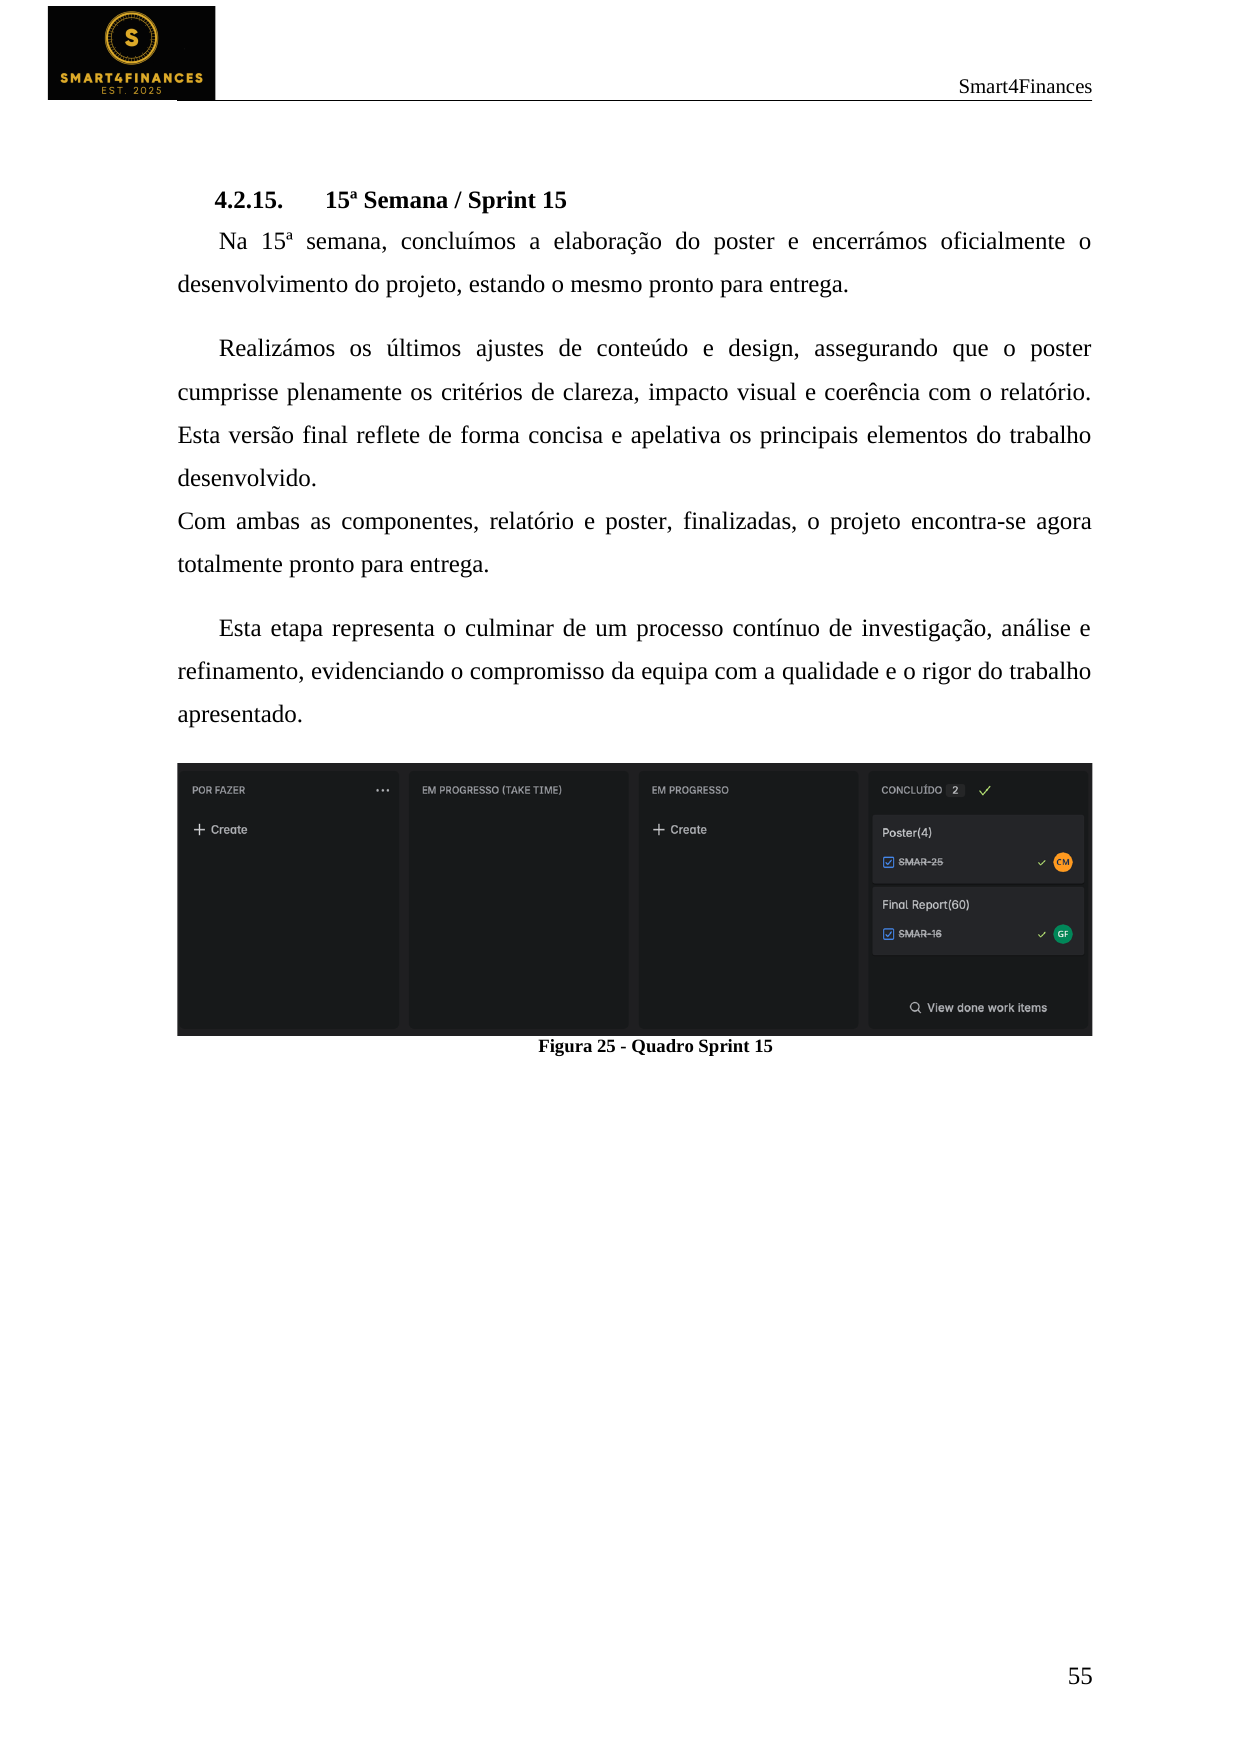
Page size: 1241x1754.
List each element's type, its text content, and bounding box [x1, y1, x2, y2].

text Realizámos os últimos ajustes de conteúdo e design, assegurando que o poster cumprisse plenamente os critérios de clareza, impacto visual e coerência com o relatório. Esta versão final reflete de forma concisa e apelativa os principais elementos do trabalho desenvolvido. Com ambas as componentes, relatório e poster, finalizadas, o projeto encontra-se agora totalmente pronto para entrega. [177, 333, 1092, 578]
text Esta etapa representa o culminar de um processo contínuo de investigação, análise e refinamento, evidenciando o compromisso da equipa com a qualidade e o rigor do trabalho apresentado. [177, 613, 1092, 728]
picture [47, 6, 216, 100]
subtitle 15ª Semana / Sprint 15 [214, 185, 1092, 214]
picture [177, 763, 1093, 1036]
text Na 15ª semana, concluímos a elaboração do poster e encerrámos oficialmente o desenvolvimento do projeto, estando o mesmo pronto para entrega. [177, 226, 1092, 298]
